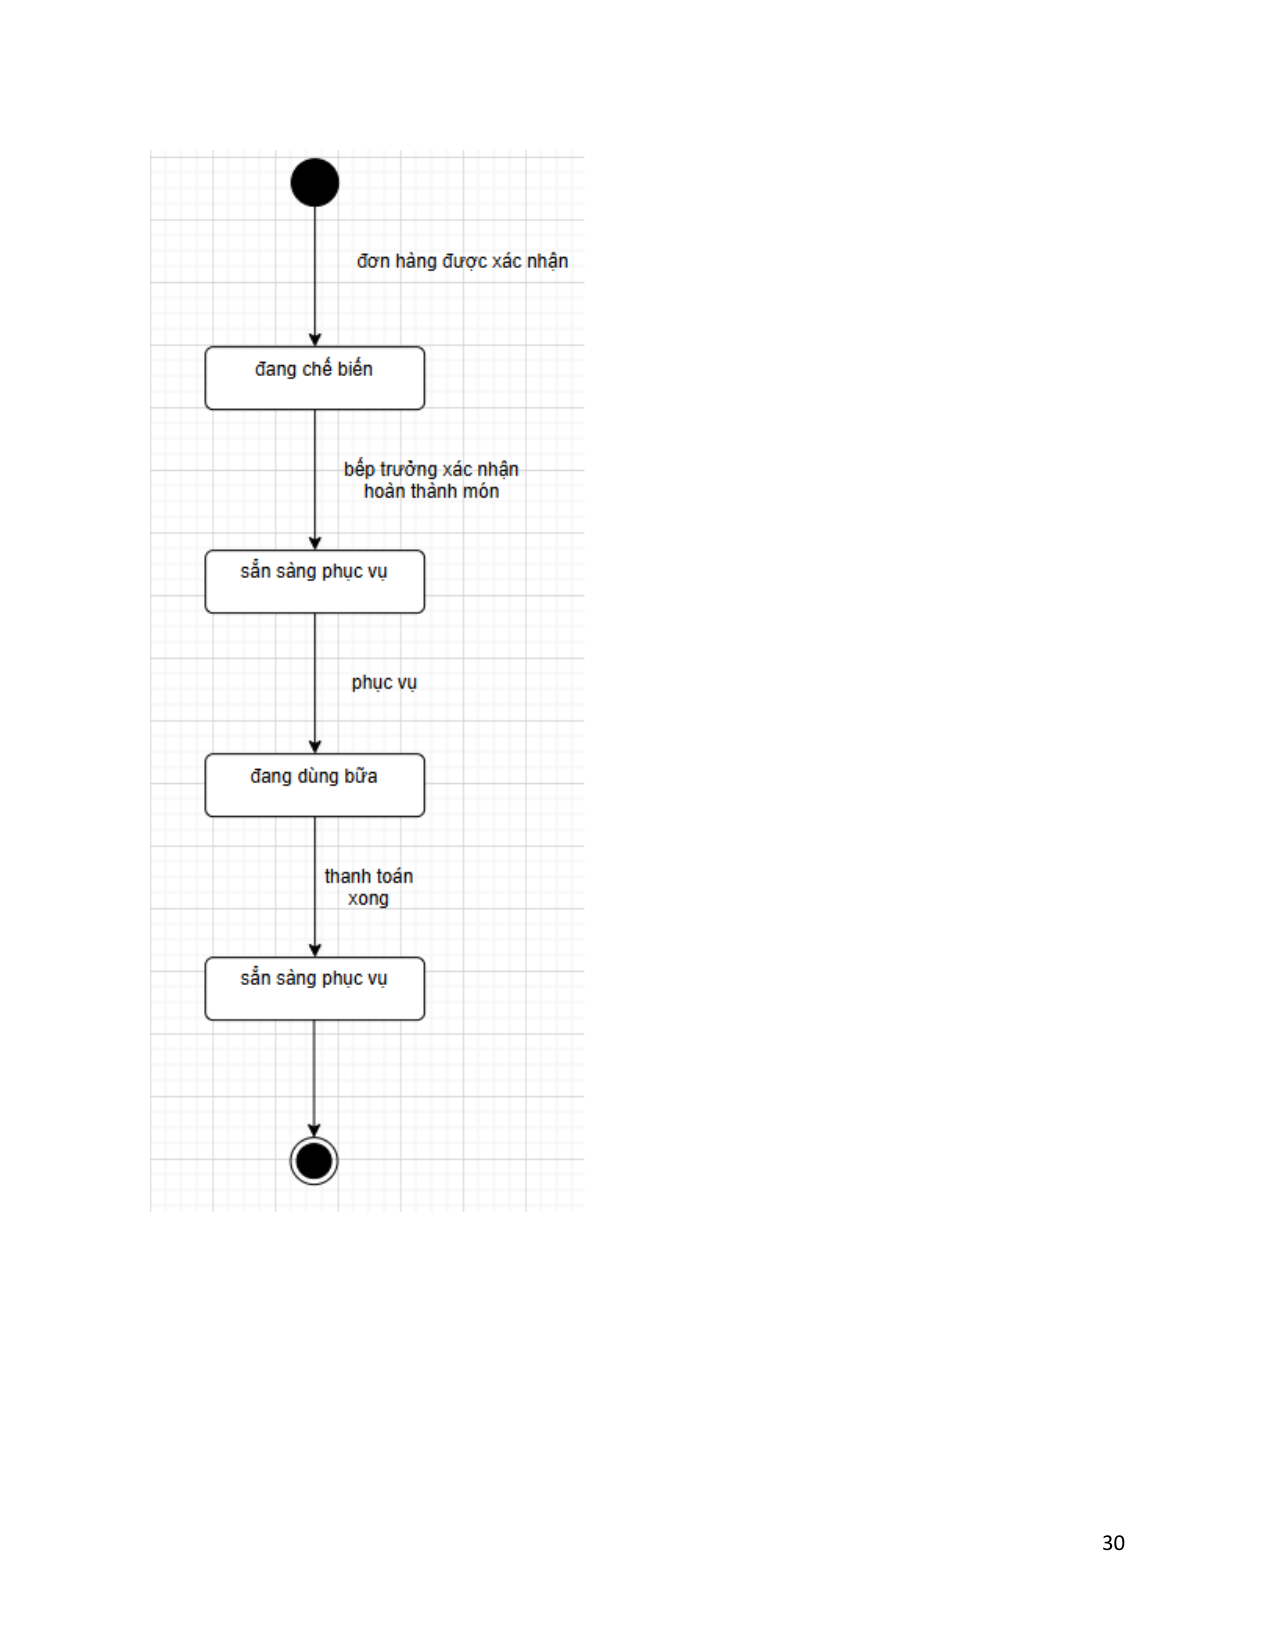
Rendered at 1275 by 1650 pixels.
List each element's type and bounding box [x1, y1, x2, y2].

picture [150, 150, 585, 1212]
